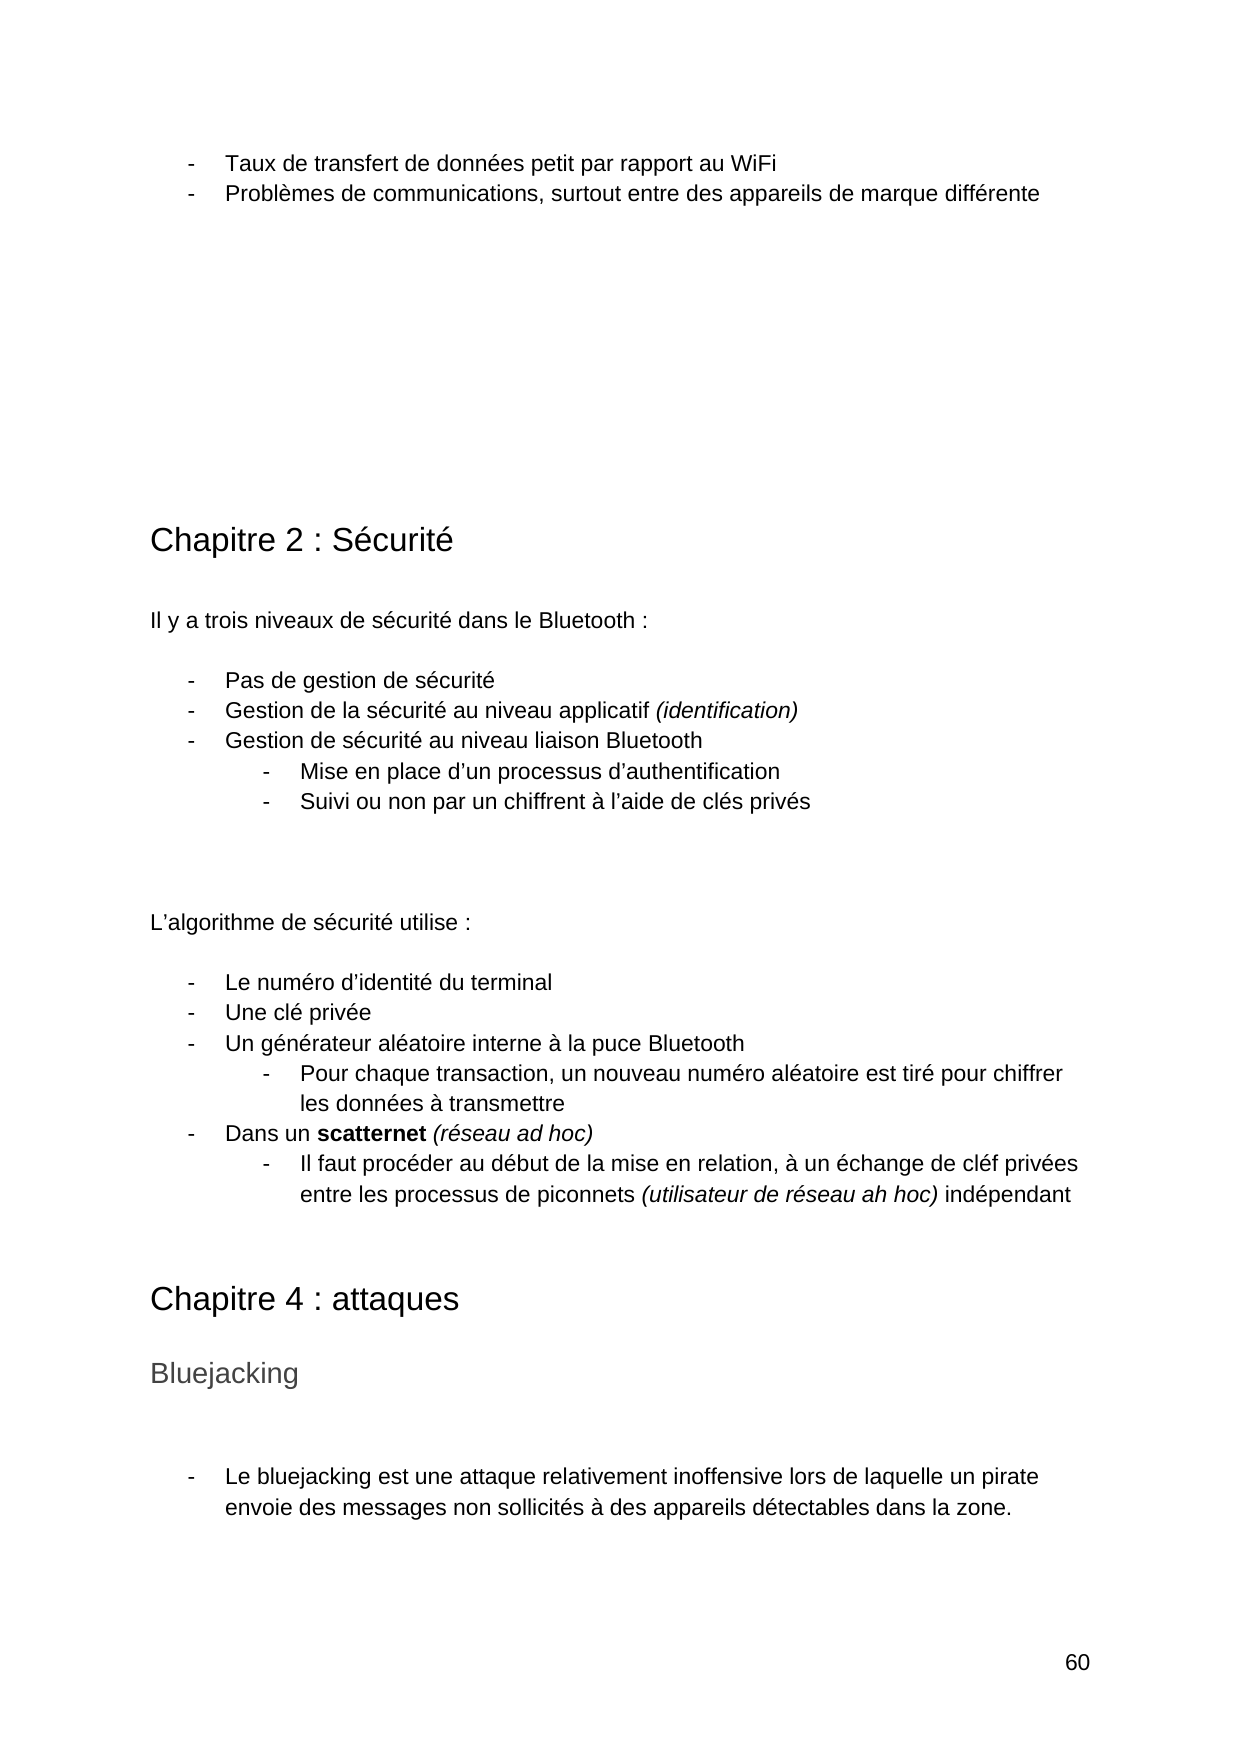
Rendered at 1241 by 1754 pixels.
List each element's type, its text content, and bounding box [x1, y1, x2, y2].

list Taux de transfert de données petit par rapport au WiFi [187, 150, 1090, 176]
subtitle Bluejacking [150, 1356, 1090, 1389]
list Mise en place d’un processus d’authentification [262, 758, 1090, 784]
list Le numéro d’identité du terminal [187, 969, 1090, 996]
list Pas de gestion de sécurité [187, 667, 1090, 693]
list Gestion de la sécurité au niveau applicatif (identification) [187, 697, 1090, 724]
text L’algorithme de sécurité utilise : [150, 909, 1090, 935]
list Dans un scatternet (réseau ad hoc) [187, 1120, 1090, 1147]
list Problèmes de communications, surtout entre des appareils de marque différente [187, 180, 1090, 207]
list Suivi ou non par un chiffrent à l’aide de clés privés [262, 788, 1090, 814]
list Gestion de sécurité au niveau liaison Bluetooth [187, 727, 1090, 754]
list Pour chaque transaction, un nouveau numéro aléatoire est tiré pour chiffrer les données à transmettre [262, 1060, 1090, 1116]
list Le bluejacking est une attaque relativement inoffensive lors de laquelle un pirate envoie des messages non sollicités à des appareils détectables dans la zone. [187, 1463, 1090, 1520]
subtitle Chapitre 4 : attaques [150, 1278, 1090, 1317]
list Il faut procéder au début de la mise en relation, à un échange de cléf privées entre les processus de piconnets (utilisateur de réseau ah hoc) indépendant [262, 1150, 1090, 1207]
subtitle Chapitre 2 : Sécurité [150, 520, 1090, 558]
text Il y a trois niveaux de sécurité dans le Bluetooth : [150, 607, 1090, 633]
list Un générateur aléatoire interne à la puce Bluetooth [187, 1029, 1090, 1056]
list Une clé privée [187, 999, 1090, 1026]
